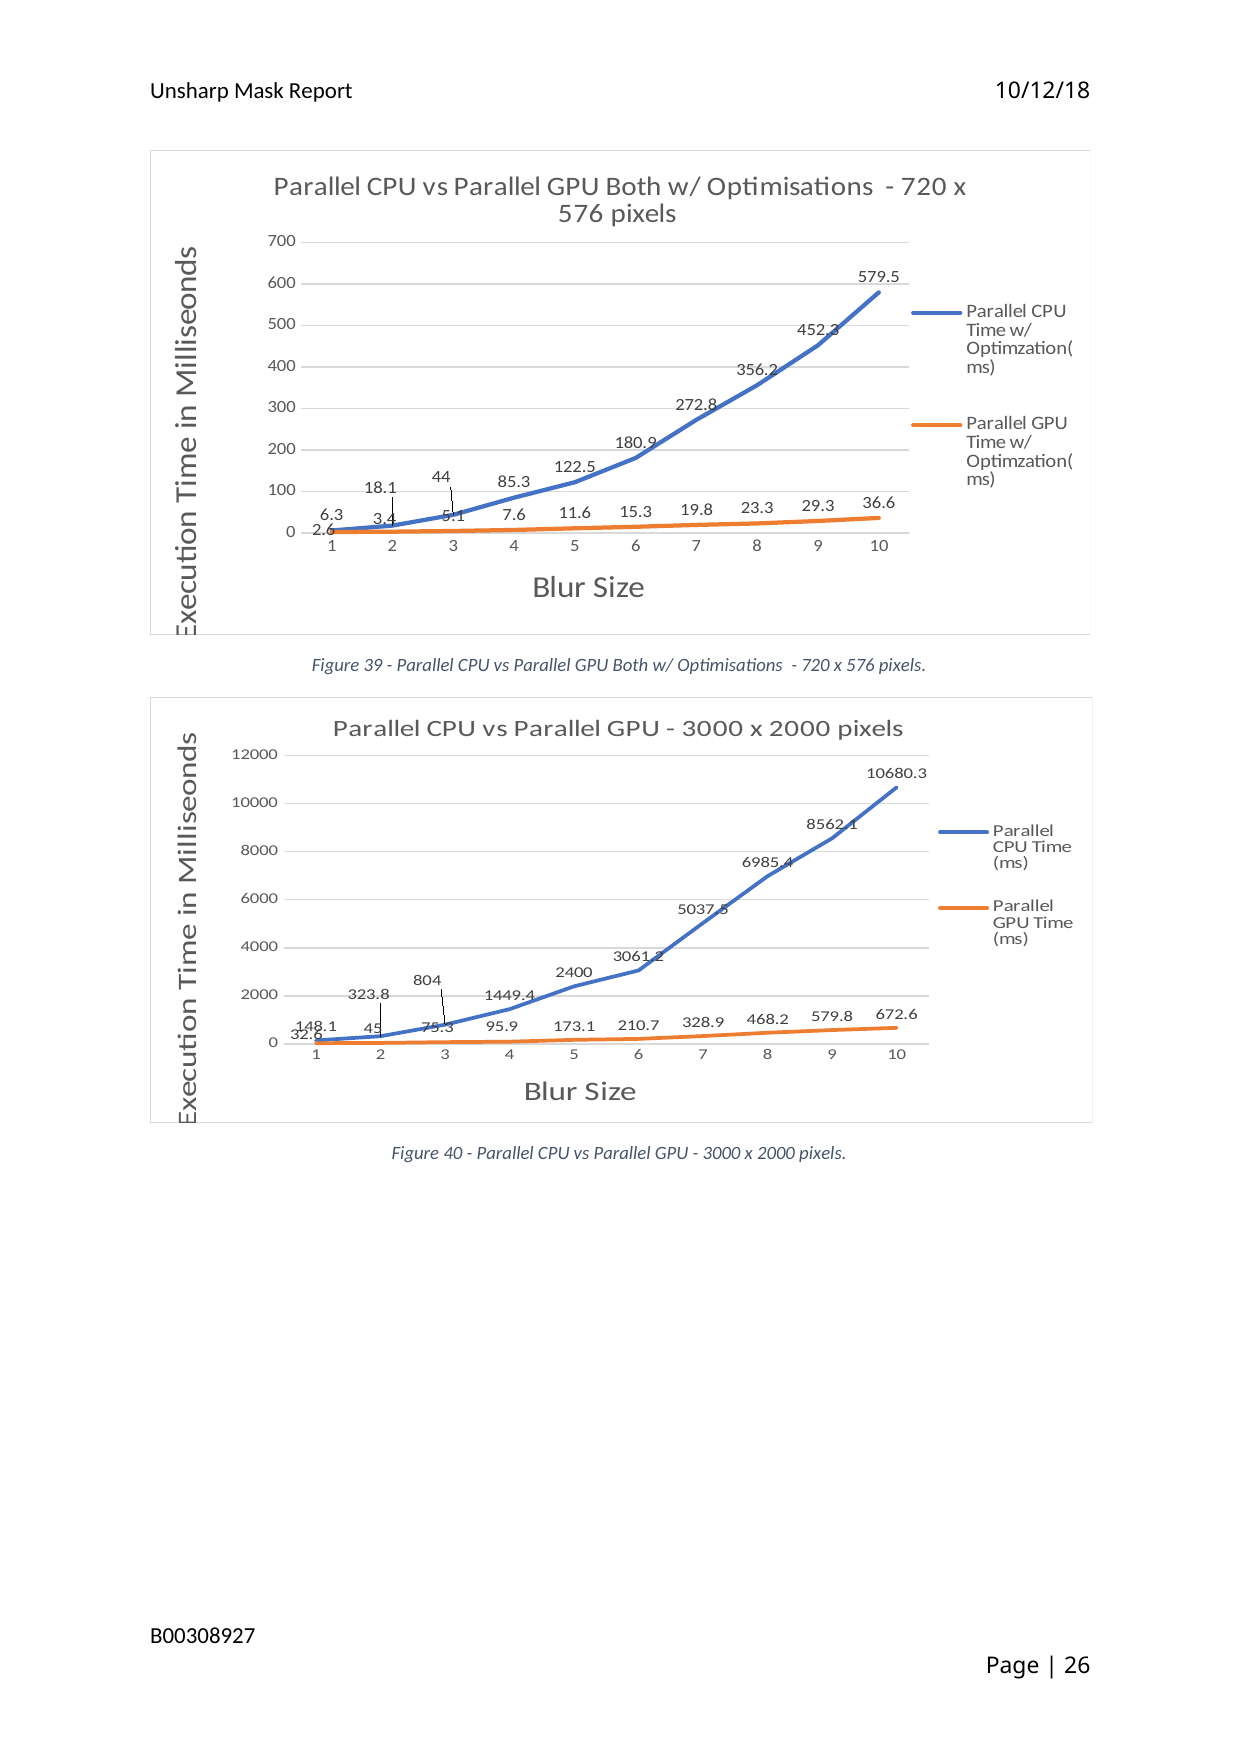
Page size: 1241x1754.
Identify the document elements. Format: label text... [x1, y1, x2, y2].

text Figure 40 - Parallel CPU vs Parallel GPU - 3000 x 2000 pixels. [150, 1141, 1090, 1164]
text Figure 39 - Parallel CPU vs Parallel GPU Both w/ Optimisations - 720 x 576 pixels. [150, 653, 1090, 676]
